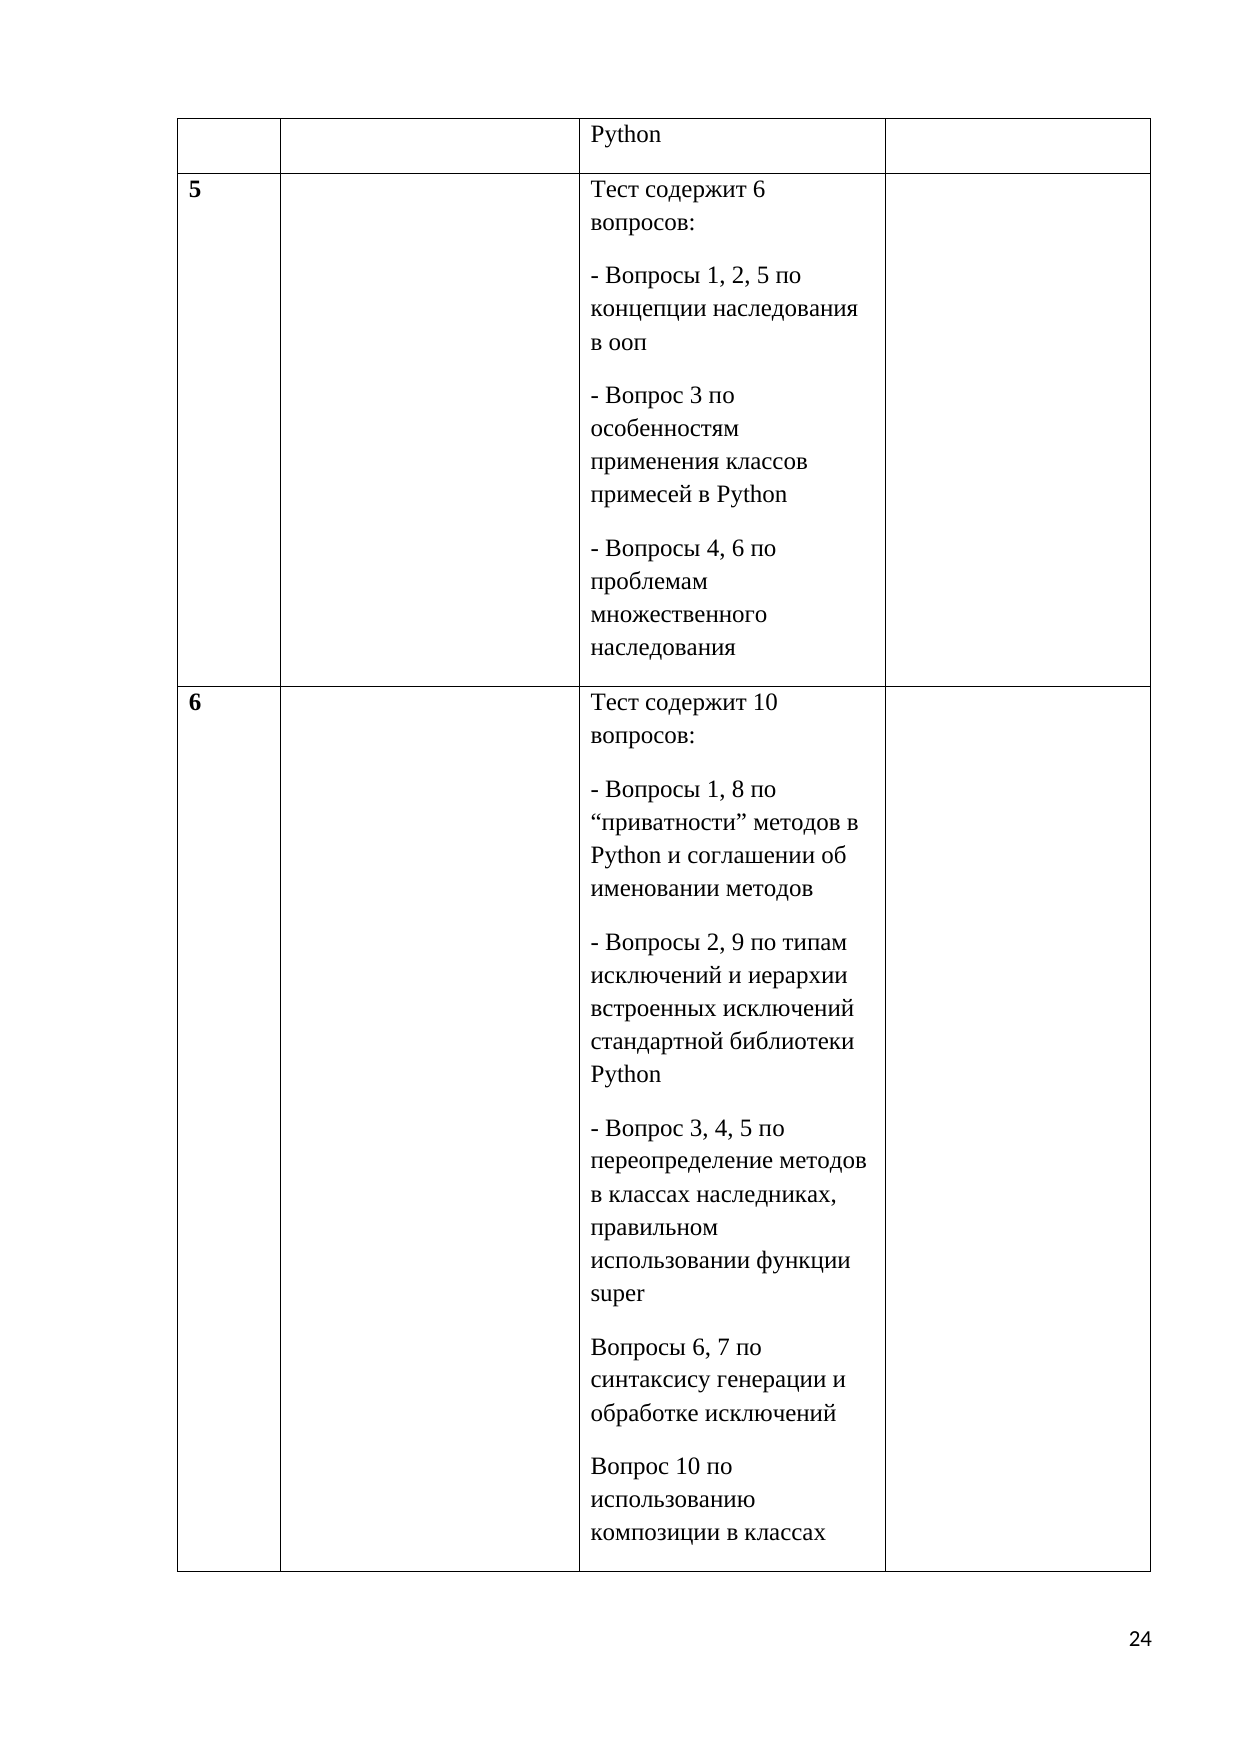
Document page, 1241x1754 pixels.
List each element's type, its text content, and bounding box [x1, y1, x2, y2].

table_cell 4 [178, 119, 280, 173]
table_cell [886, 174, 1150, 686]
table_cell [886, 119, 1150, 173]
table_cell 5 [178, 174, 280, 686]
table_cell Тест содержит 6 вопросов: - Вопросы 1, 2, 5 по концепции наследования в ооп - Вопрос 3 по особенностям применения классов примесей в Python - Вопросы 4, 6 по проблемам множественного наследования [580, 174, 885, 686]
table_cell Тест содержит 10 вопросов: - Вопросы 1, 8 по “приватности” методов в Python и соглашении об именовании методов - Вопросы 2, 9 по типам исключений и иерархии встроенных исключений стандартной библиотеки Python - Вопрос 3, 4, 5 по переопределение методов в классах наследниках, правильном использовании функции super Вопросы 6, 7 по синтаксису генерации и обработке исключений Вопрос 10 по использованию композиции в классах [580, 687, 885, 1571]
table_cell [281, 174, 579, 686]
table_cell [281, 687, 579, 1571]
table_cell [580, 119, 885, 173]
table_cell [886, 687, 1150, 1571]
table_cell 6 [178, 687, 280, 1571]
table_cell [281, 119, 579, 173]
